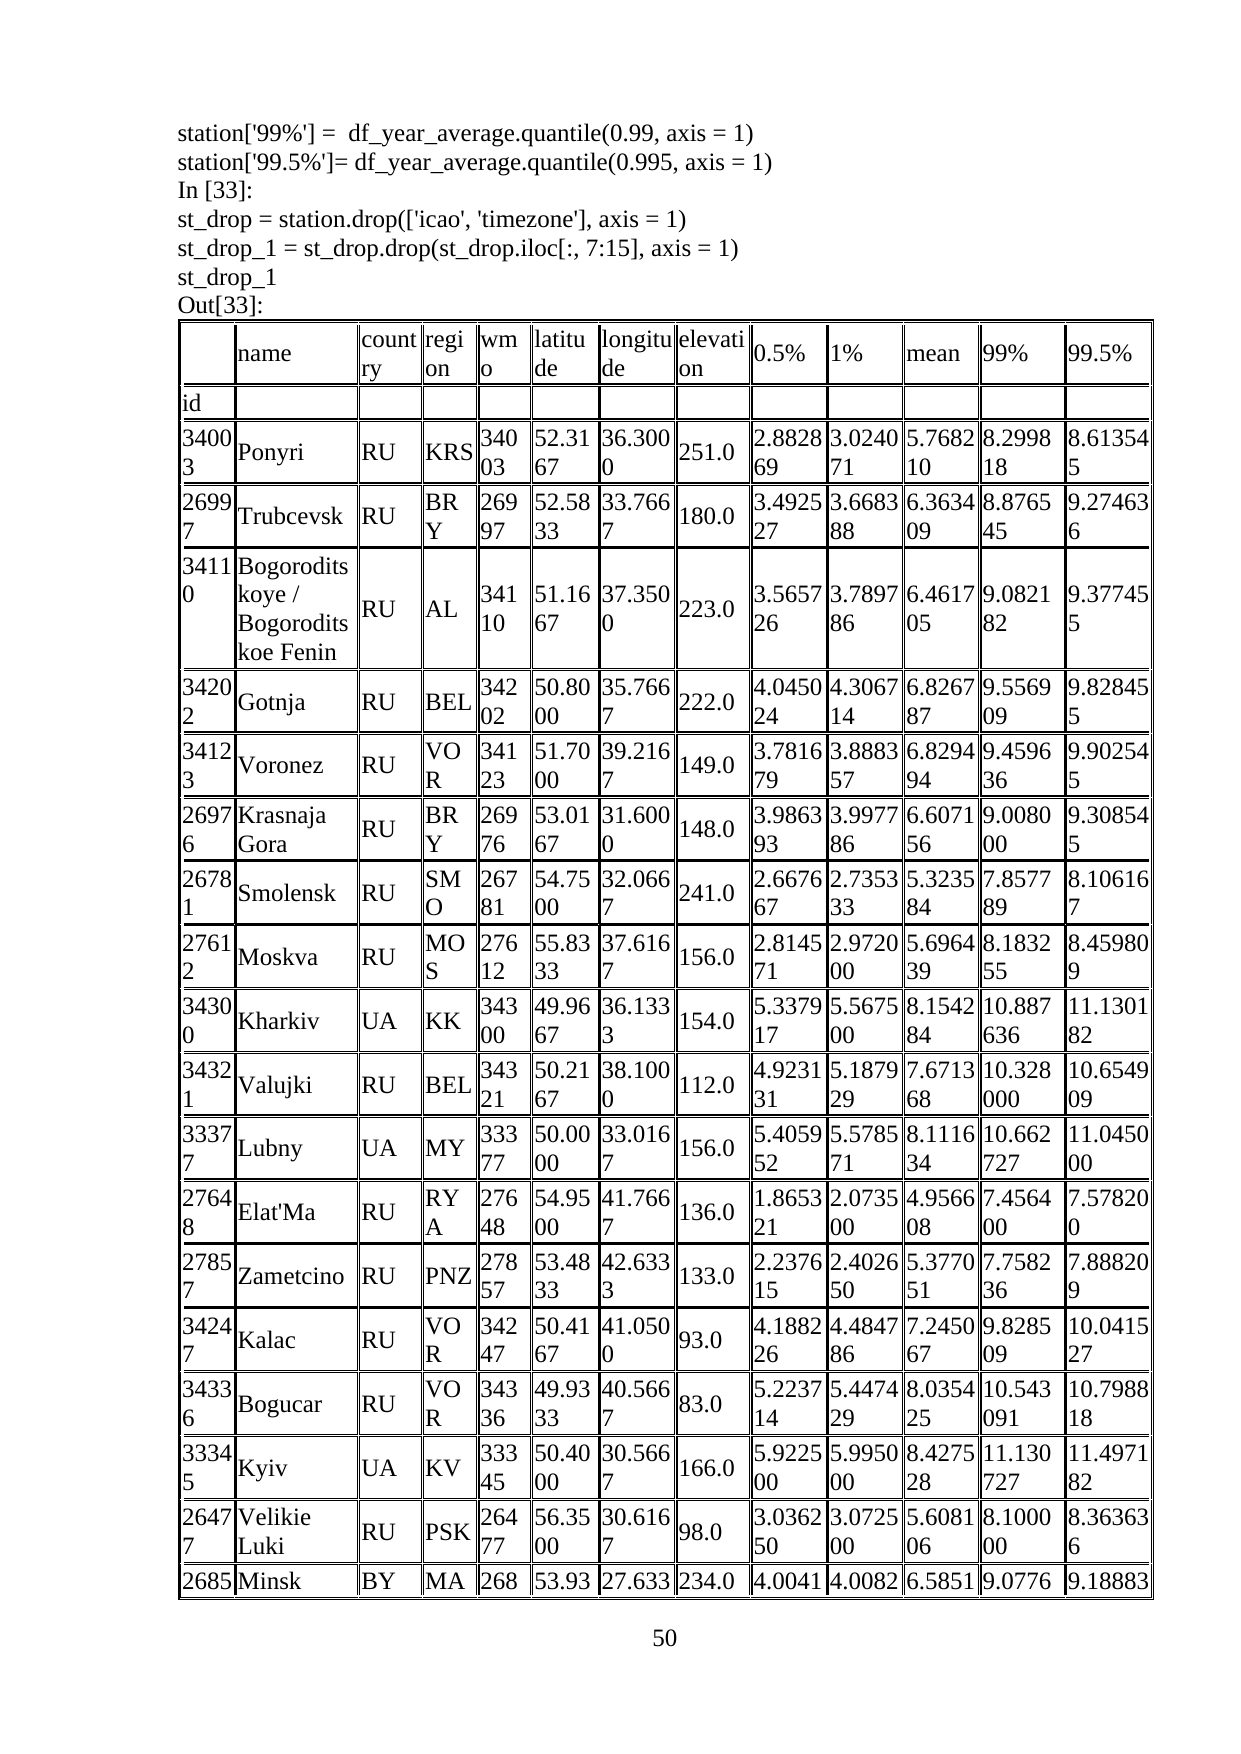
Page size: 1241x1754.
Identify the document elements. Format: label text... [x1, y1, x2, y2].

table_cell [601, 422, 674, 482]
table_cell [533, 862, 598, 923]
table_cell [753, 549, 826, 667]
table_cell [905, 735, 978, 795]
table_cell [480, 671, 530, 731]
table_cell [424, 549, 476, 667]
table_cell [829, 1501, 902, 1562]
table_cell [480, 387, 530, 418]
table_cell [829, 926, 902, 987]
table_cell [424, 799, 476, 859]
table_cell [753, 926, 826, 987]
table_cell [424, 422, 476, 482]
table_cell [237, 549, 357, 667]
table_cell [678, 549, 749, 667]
text station['99%'] = df_year_average.quantile(0.99, axis = 1) [177, 118, 1152, 147]
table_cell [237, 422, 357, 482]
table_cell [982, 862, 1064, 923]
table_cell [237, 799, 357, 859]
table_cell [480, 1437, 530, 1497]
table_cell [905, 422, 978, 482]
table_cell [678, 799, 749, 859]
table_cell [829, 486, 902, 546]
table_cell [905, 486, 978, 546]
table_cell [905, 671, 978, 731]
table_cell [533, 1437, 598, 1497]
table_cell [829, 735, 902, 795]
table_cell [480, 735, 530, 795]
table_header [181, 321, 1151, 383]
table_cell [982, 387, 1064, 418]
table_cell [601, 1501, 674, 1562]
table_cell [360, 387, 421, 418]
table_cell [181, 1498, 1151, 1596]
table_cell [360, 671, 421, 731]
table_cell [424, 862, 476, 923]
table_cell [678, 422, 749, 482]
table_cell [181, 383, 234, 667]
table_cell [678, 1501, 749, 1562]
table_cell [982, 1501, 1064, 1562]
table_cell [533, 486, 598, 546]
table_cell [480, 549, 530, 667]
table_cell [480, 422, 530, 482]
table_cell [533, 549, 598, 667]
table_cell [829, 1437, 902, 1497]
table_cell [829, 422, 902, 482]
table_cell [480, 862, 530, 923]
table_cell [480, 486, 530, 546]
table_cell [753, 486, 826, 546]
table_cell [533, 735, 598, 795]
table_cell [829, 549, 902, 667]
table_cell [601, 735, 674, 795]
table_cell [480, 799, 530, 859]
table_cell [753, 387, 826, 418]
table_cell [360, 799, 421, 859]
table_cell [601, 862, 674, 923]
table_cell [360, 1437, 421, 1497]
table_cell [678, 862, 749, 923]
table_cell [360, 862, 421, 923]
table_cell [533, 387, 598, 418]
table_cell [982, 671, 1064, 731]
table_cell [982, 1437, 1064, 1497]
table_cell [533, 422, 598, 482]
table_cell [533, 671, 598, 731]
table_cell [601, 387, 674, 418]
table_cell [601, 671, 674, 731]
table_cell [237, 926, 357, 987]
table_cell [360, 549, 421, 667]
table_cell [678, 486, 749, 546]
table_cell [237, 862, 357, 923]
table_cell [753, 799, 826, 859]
text st_drop_1 = st_drop.drop(st_drop.iloc[:, 7:15], axis = 1) [177, 233, 1152, 262]
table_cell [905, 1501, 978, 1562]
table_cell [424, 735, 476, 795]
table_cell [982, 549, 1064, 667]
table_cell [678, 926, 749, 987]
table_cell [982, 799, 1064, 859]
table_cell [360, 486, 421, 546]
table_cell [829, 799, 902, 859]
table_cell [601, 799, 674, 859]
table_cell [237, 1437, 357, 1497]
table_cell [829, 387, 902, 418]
text station['99.5%']= df_year_average.quantile(0.995, axis = 1) [177, 147, 1152, 176]
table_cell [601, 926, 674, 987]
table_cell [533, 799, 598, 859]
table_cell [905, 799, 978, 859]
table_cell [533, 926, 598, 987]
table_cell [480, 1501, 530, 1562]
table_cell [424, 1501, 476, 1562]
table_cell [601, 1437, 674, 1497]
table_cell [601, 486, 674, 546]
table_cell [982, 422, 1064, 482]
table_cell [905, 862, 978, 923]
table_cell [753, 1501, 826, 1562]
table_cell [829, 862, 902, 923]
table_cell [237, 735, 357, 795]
text st_drop_1 [177, 262, 1152, 291]
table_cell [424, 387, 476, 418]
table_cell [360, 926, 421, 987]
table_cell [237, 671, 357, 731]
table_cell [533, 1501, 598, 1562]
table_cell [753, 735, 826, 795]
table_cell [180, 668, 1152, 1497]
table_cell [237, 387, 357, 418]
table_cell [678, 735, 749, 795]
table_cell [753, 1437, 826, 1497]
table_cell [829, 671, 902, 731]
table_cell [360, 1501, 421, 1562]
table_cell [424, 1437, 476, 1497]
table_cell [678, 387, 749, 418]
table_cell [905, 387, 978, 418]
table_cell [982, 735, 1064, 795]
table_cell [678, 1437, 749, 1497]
text In [33]: [177, 176, 1152, 204]
text st_drop = station.drop(['icao', 'timezone'], axis = 1) [177, 204, 1152, 233]
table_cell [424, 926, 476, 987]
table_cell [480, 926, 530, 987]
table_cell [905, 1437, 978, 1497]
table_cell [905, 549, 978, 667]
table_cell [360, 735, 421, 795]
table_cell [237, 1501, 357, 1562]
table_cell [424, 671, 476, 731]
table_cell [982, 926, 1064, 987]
text Out[33]: [177, 291, 1152, 319]
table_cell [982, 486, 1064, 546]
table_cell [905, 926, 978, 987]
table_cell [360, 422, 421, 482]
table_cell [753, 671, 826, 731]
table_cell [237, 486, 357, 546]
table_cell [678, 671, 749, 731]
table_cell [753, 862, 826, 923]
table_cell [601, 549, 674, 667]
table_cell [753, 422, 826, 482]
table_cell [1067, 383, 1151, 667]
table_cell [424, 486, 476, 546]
